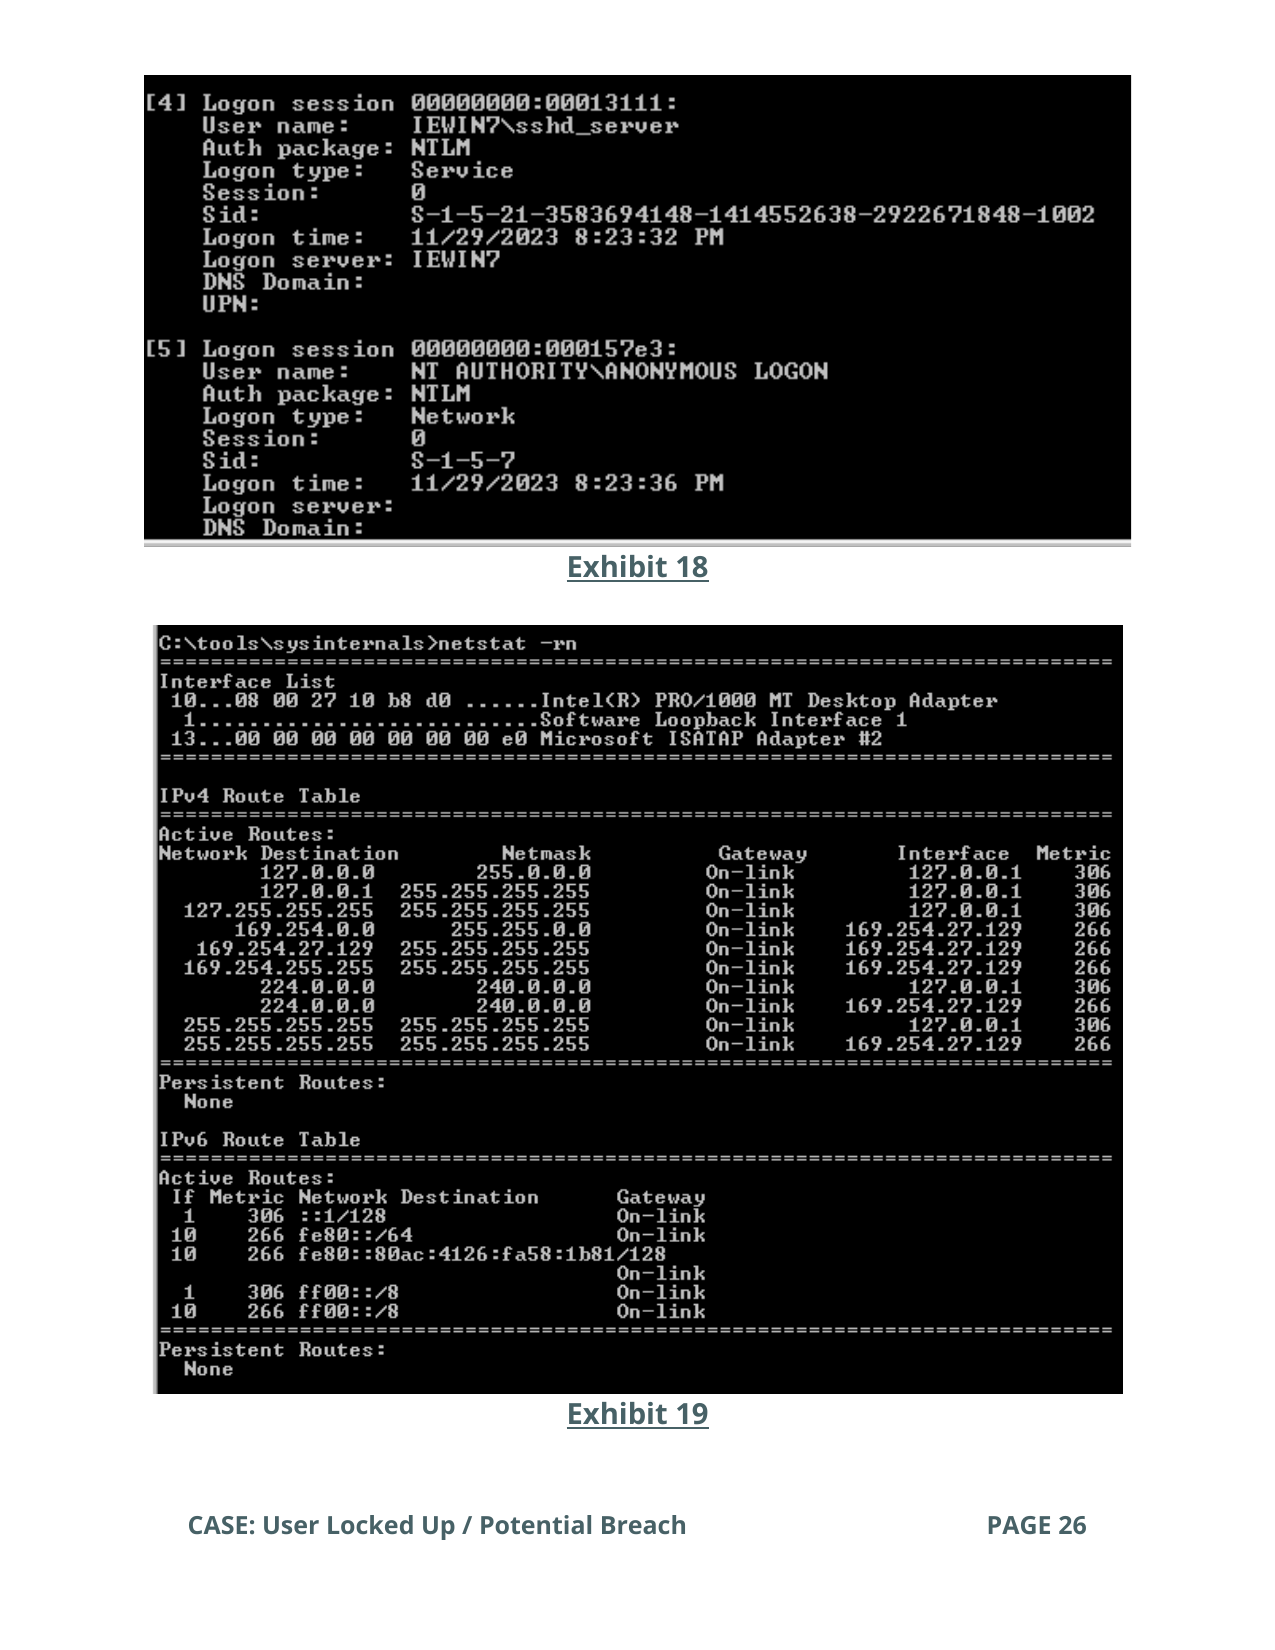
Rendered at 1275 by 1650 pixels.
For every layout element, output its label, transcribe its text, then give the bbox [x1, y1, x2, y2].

subtitle Exhibit 18 [75, 546, 1200, 586]
picture [152, 625, 1123, 1394]
picture [144, 75, 1132, 547]
subtitle Exhibit 19 [75, 1393, 1200, 1433]
